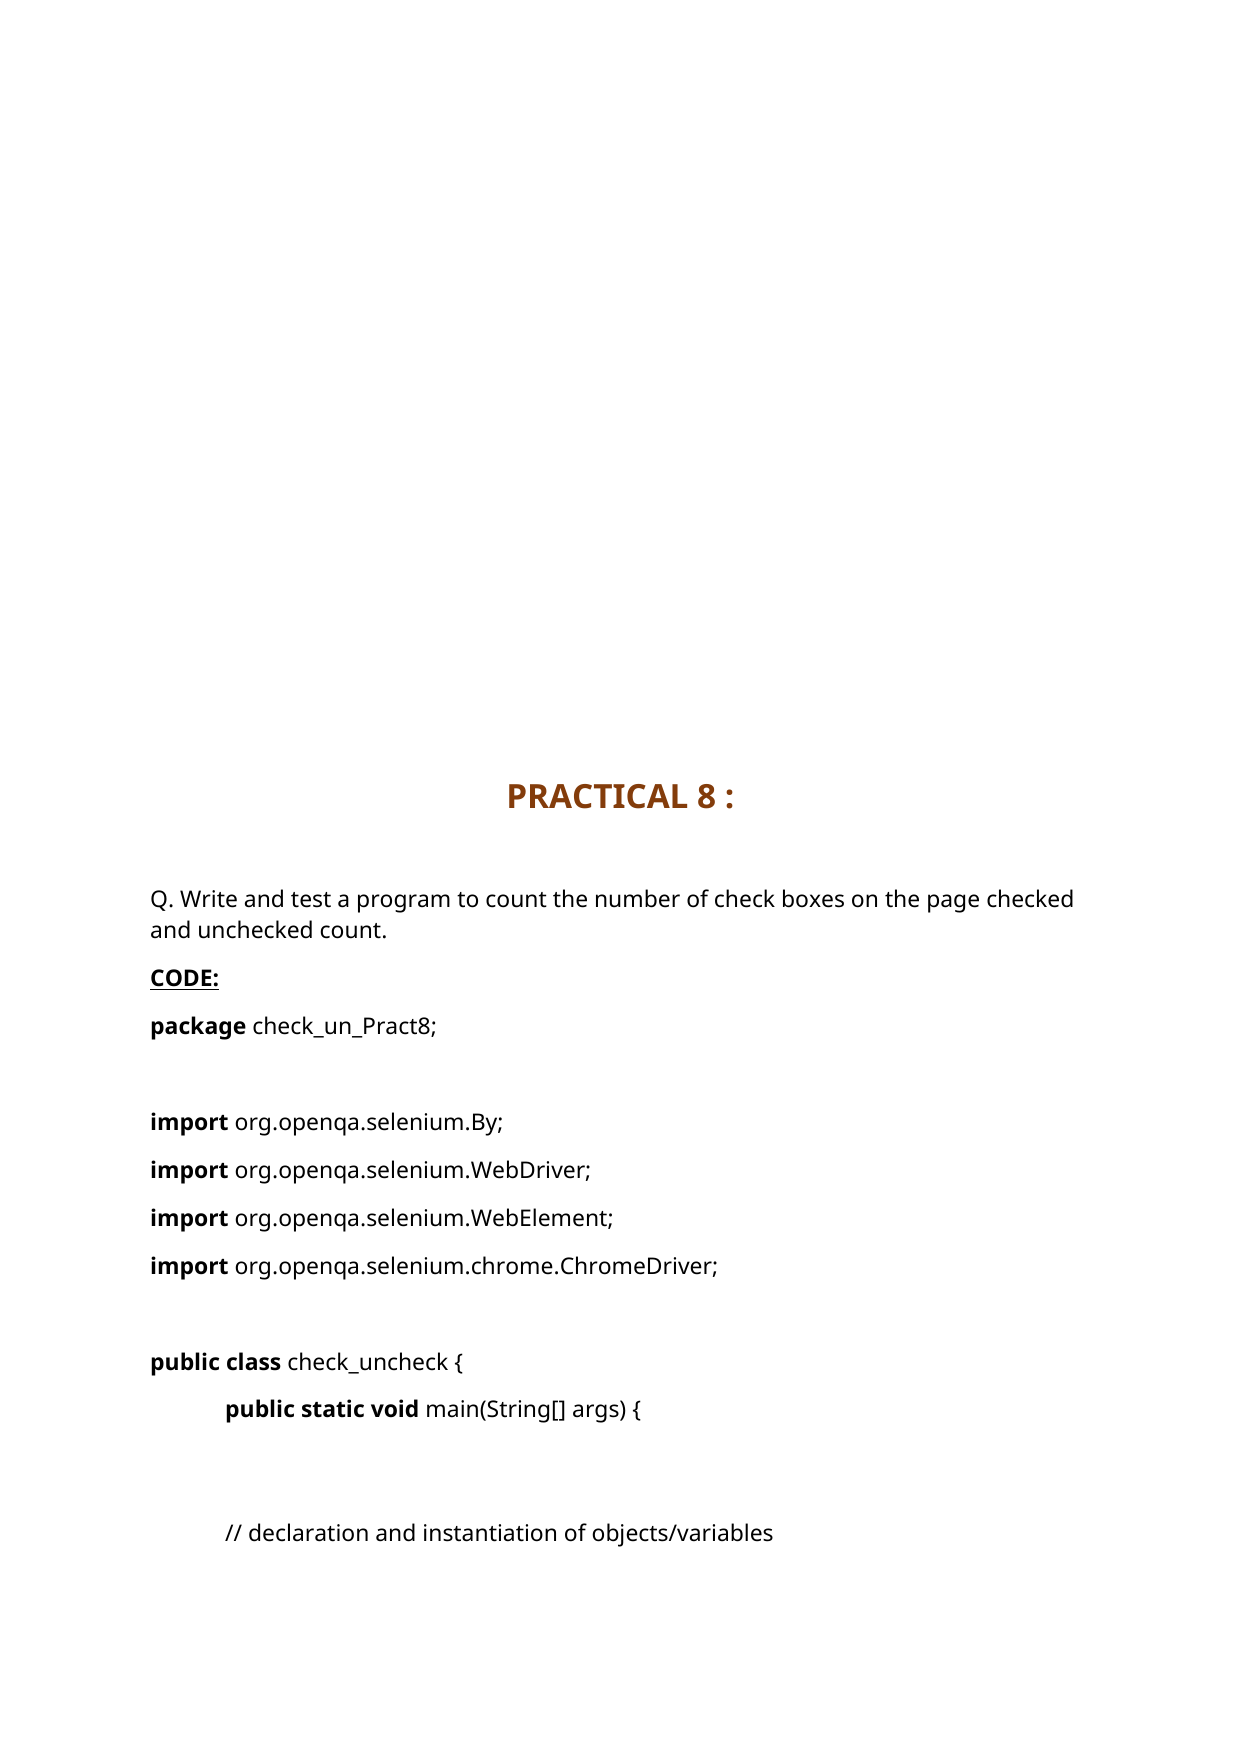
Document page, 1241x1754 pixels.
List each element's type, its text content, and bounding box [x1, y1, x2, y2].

text import org.openqa.selenium.WebElement; [150, 1202, 1090, 1233]
text Q. Write and test a program to count the number of check boxes on the page checked and unchecked count. [150, 883, 1090, 945]
text PRACTICAL 8 : [150, 773, 1090, 818]
text public class check_uncheck { [150, 1345, 1090, 1377]
text import org.openqa.selenium.WebDriver; [150, 1154, 1090, 1185]
text // declaration and instantiation of objects/variables [150, 1517, 1090, 1548]
text import org.openqa.selenium.By; [150, 1106, 1090, 1137]
text package check_un_Pract8; [150, 1010, 1090, 1041]
text import org.openqa.selenium.chrome.ChromeDriver; [150, 1249, 1090, 1281]
text public static void main(String[] args) { [150, 1393, 1090, 1456]
text CODE: [150, 962, 1090, 993]
